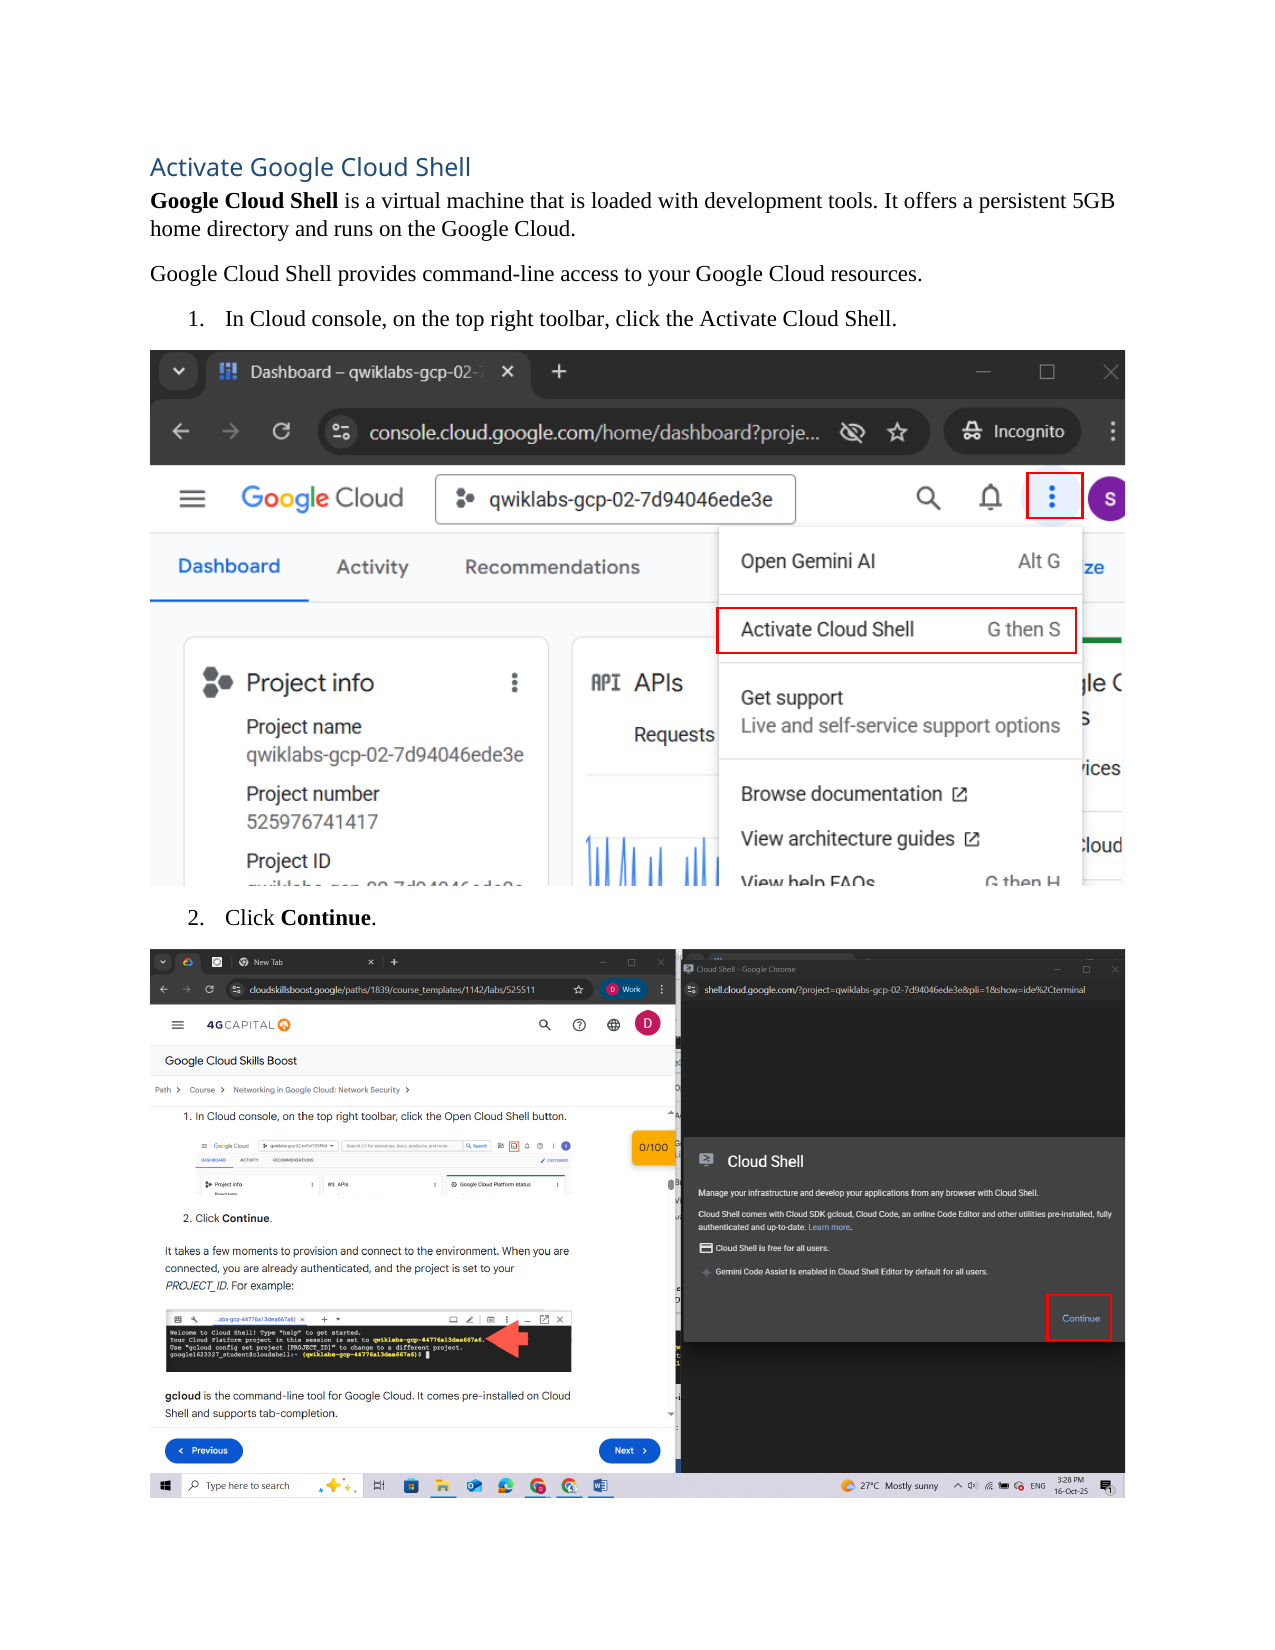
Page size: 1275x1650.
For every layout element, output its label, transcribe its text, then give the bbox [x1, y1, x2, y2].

subtitle Activate Google Cloud Shell [150, 150, 1125, 184]
list Click Continue. [187, 904, 1125, 931]
picture [150, 350, 1125, 886]
text Google Cloud Shell is a virtual machine that is loaded with development tools. It offers a persistent 5GB home directory and runs on the Google Cloud. [150, 187, 1125, 242]
text Google Cloud Shell provides command-line access to your Google Cloud resources. [150, 260, 1125, 287]
picture [150, 949, 1125, 1498]
list In Cloud console, on the top right toolbar, click the Activate Cloud Shell. [187, 305, 1125, 332]
